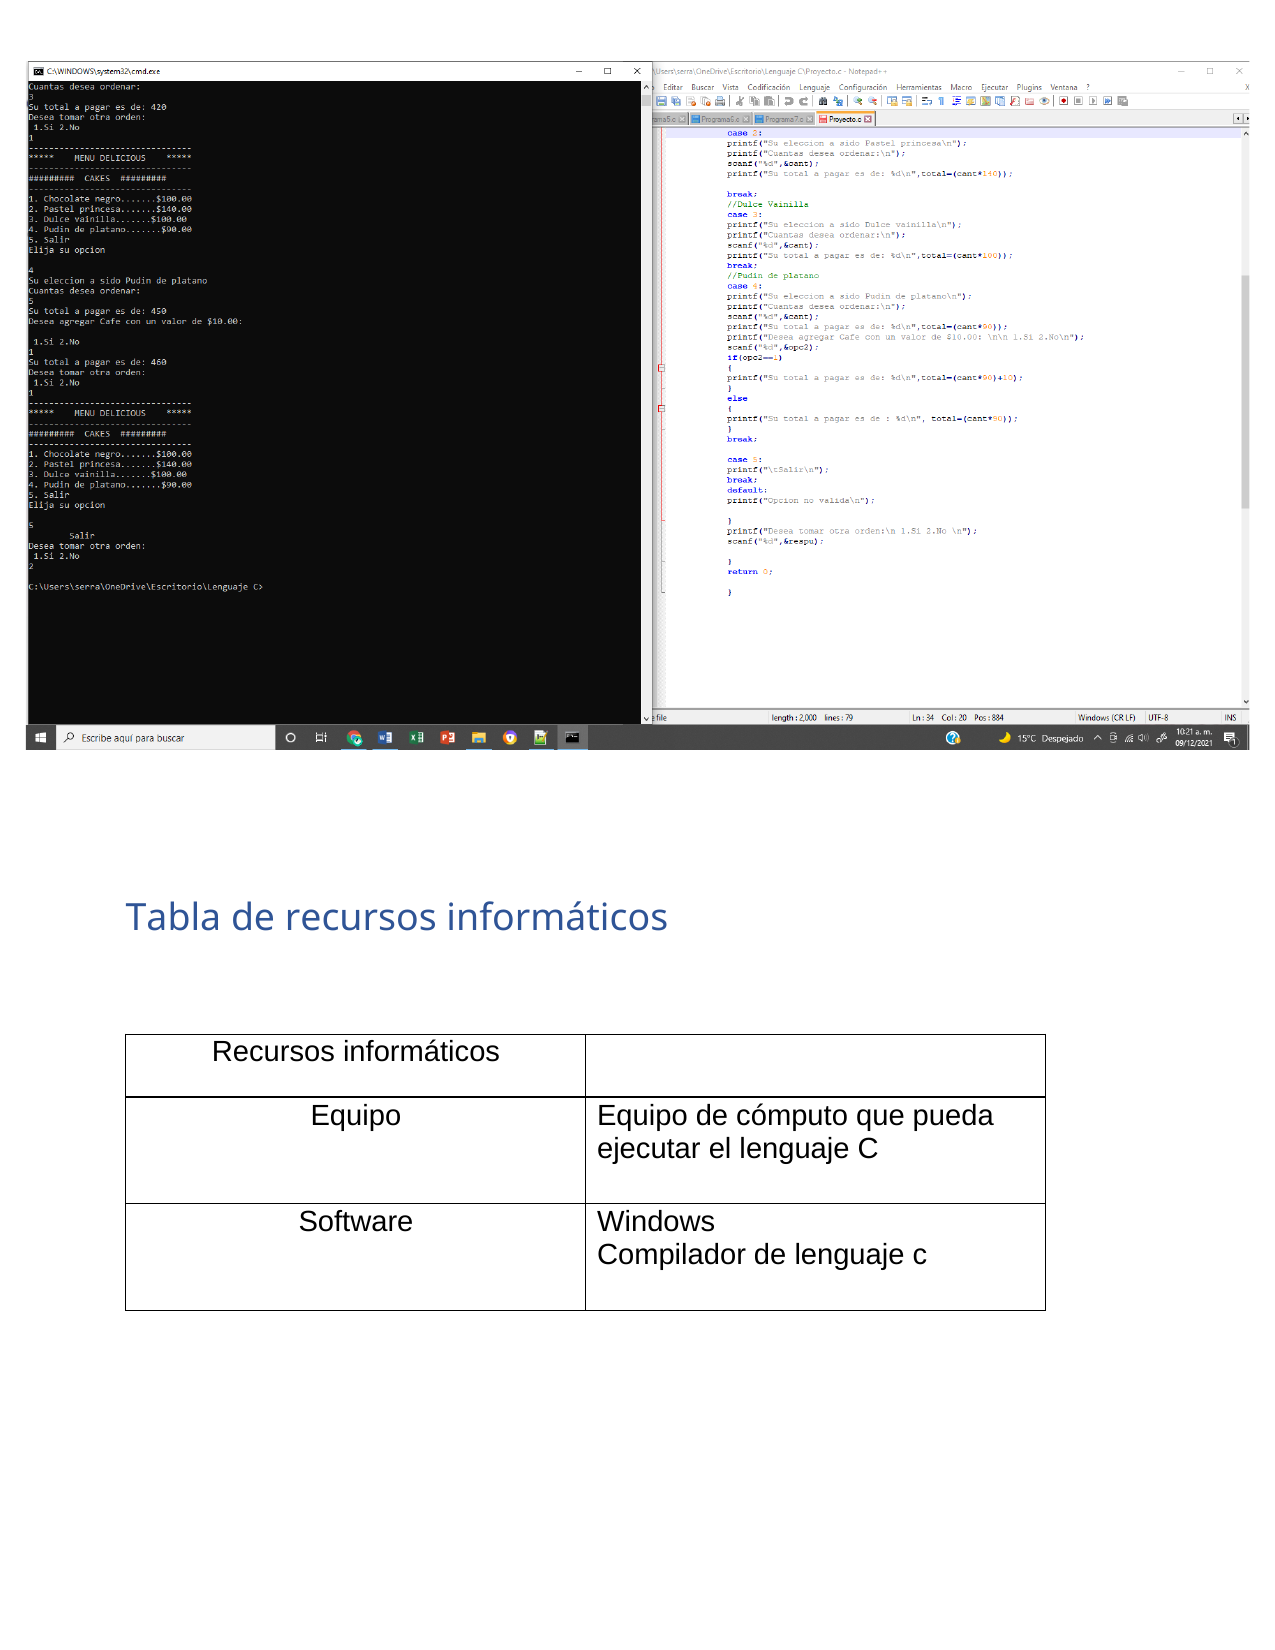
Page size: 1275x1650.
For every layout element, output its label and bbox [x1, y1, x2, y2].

picture [25, 61, 1250, 750]
